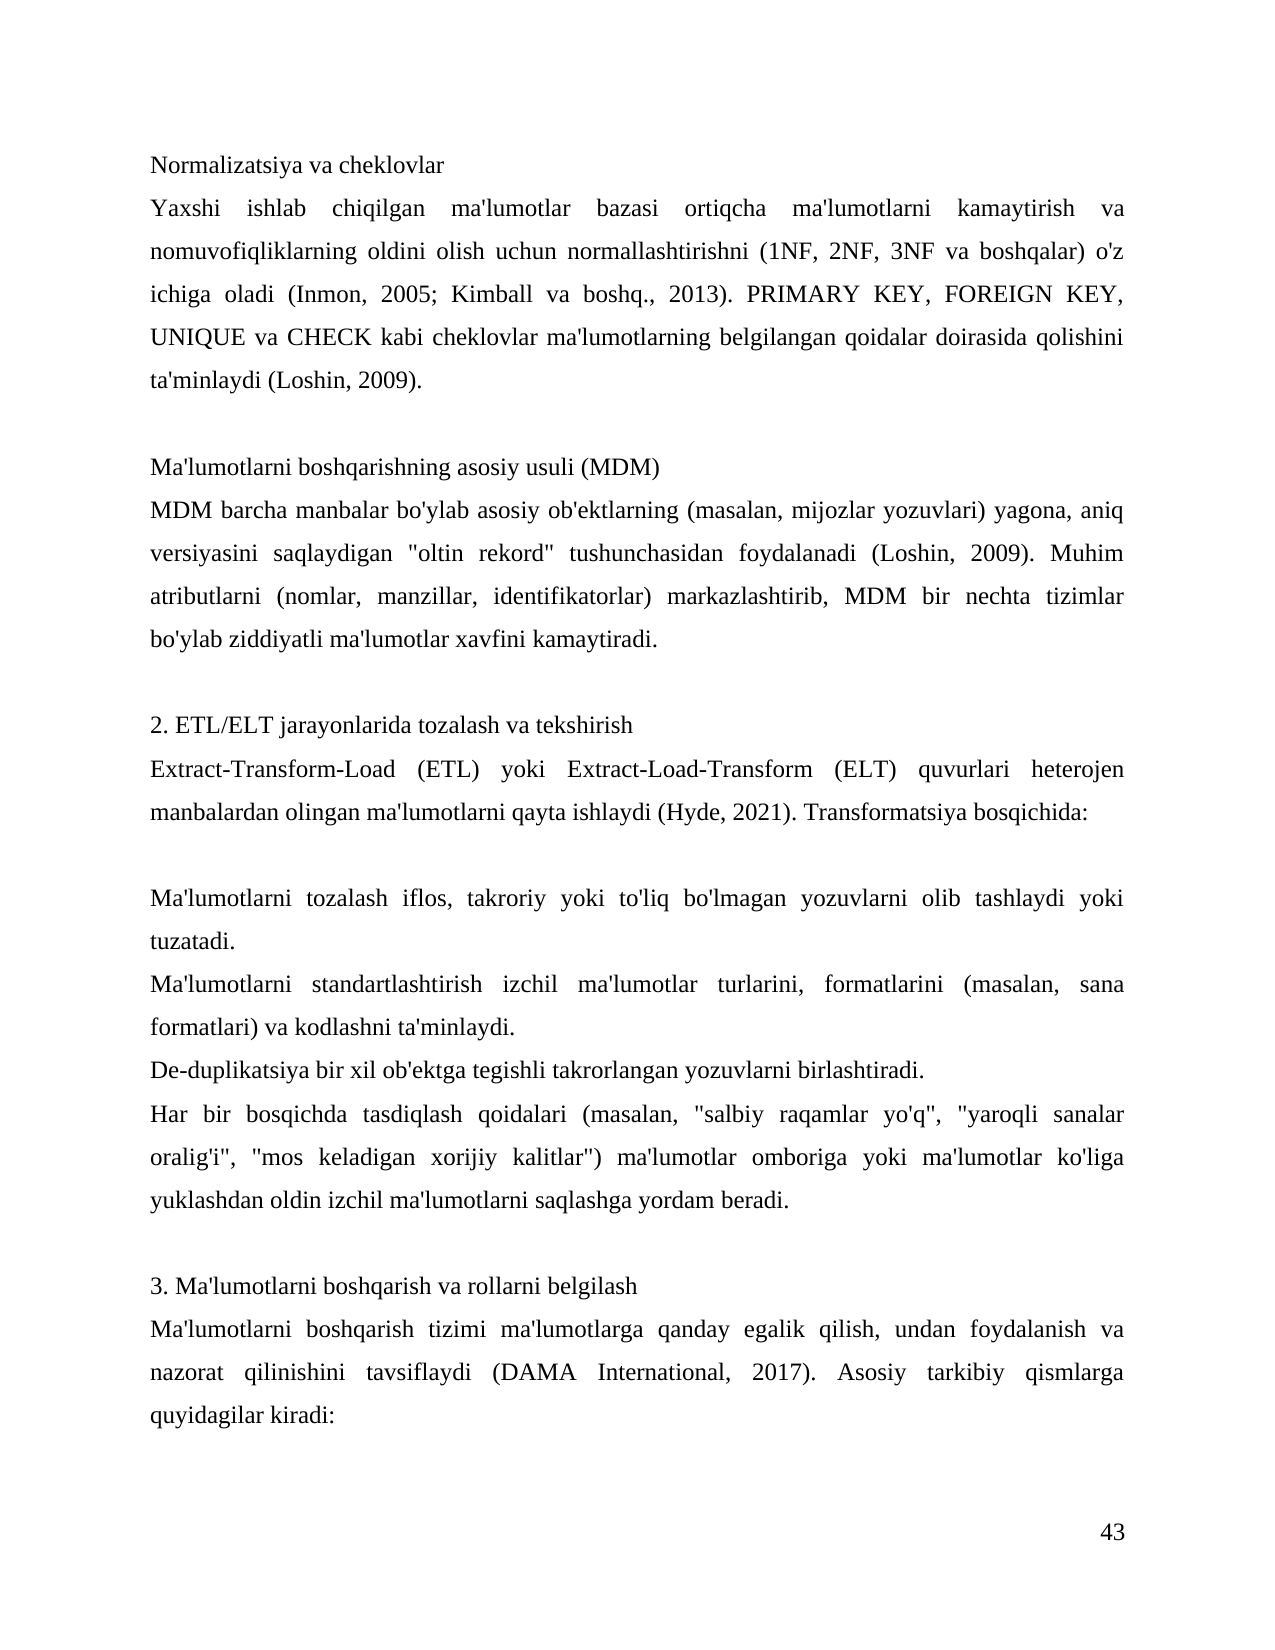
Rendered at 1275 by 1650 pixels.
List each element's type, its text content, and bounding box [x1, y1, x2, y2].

text Ma'lumotlarni boshqarish tizimi ma'lumotlarga qanday egalik qilish, undan foydalanish va nazorat qilinishini tavsiflaydi (DAMA International, 2017). Asosiy tarkibiy qismlarga quyidagilar kiradi: [150, 1314, 1125, 1429]
text Ma'lumotlarni boshqarishning asosiy usuli (MDM) [150, 452, 1125, 481]
text De-duplikatsiya bir xil ob'ektga tegishli takrorlangan yozuvlarni birlashtiradi. [150, 1056, 1125, 1084]
text Ma'lumotlarni standartlashtirish izchil ma'lumotlar turlarini, formatlarini (masalan, sana formatlari) va kodlashni ta'minlaydi. [150, 969, 1125, 1041]
text Har bir bosqichda tasdiqlash qoidalari (masalan, "salbiy raqamlar yo'q", "yaroqli sanalar oralig'i", "mos keladigan xorijiy kalitlar") ma'lumotlar omboriga yoki ma'lumotlar ko'liga yuklashdan oldin izchil ma'lumotlarni saqlashga yordam beradi. [150, 1099, 1125, 1214]
text Ma'lumotlarni tozalash iflos, takroriy yoki to'liq bo'lmagan yozuvlarni olib tashlaydi yoki tuzatadi. [150, 883, 1125, 955]
text Normalizatsiya va cheklovlar [150, 150, 1125, 179]
text 2. ETL/ELT jarayonlarida tozalash va tekshirish [150, 711, 1125, 739]
text Yaxshi ishlab chiqilgan ma'lumotlar bazasi ortiqcha ma'lumotlarni kamaytirish va nomuvofiqliklarning oldini olish uchun normallashtirishni (1NF, 2NF, 3NF va boshqalar) o'z ichiga oladi (Inmon, 2005; Kimball va boshq., 2013). PRIMARY KEY, FOREIGN KEY, UNIQUE va CHECK kabi cheklovlar ma'lumotlarning belgilangan qoidalar doirasida qolishini ta'minlaydi (Loshin, 2009). [150, 193, 1125, 394]
text Extract-Transform-Load (ETL) yoki Extract-Load-Transform (ELT) quvurlari heterojen manbalardan olingan ma'lumotlarni qayta ishlaydi (Hyde, 2021). Transformatsiya bosqichida: [150, 754, 1125, 826]
text MDM barcha manbalar bo'ylab asosiy ob'ektlarning (masalan, mijozlar yozuvlari) yagona, aniq versiyasini saqlaydigan "oltin rekord" tushunchasidan foydalanadi (Loshin, 2009). Muhim atributlarni (nomlar, manzillar, identifikatorlar) markazlashtirib, MDM bir nechta tizimlar bo'ylab ziddiyatli ma'lumotlar xavfini kamaytiradi. [150, 495, 1125, 653]
text 3. Ma'lumotlarni boshqarish va rollarni belgilash [150, 1271, 1125, 1300]
